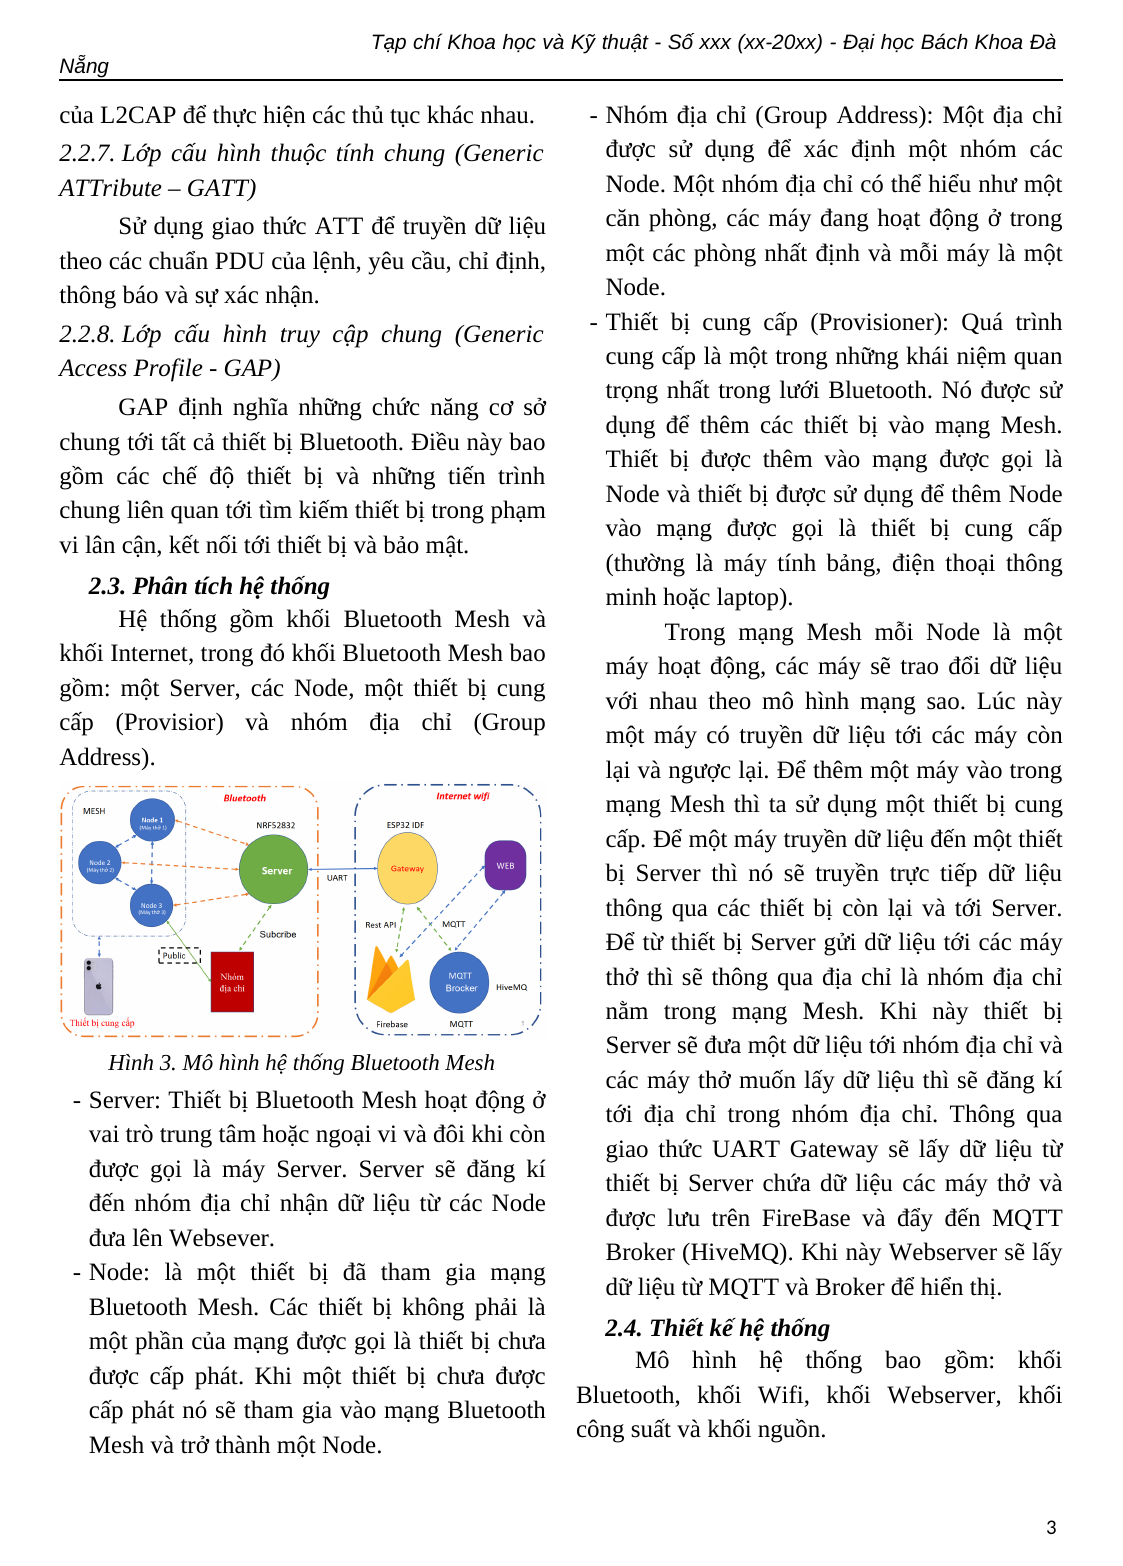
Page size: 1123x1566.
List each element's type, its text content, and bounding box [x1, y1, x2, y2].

subtitle Phân tích hệ thống [59, 571, 546, 599]
list Nhóm địa chỉ (Group Address): Một địa chỉ được sử dụng để xác định một nhóm các Node. Một nhóm địa chỉ có thể hiểu như một căn phòng, các máy đang hoạt động ở trong một các phòng nhất định và mỗi máy là một Node. [589, 100, 1063, 301]
list Trong mạng Mesh mỗi Node là một máy hoạt động, các máy sẽ trao đổi dữ liệu với nhau theo mô hình mạng sao. Lúc này một máy có truyền dữ liệu tới các máy còn lại và ngược lại. Để thêm một máy vào trong mạng Mesh thì ta sử dụng một thiết bị cung cấp. Để một máy truyền dữ liệu đến một thiết bị Server thì nó sẽ truyền trực tiếp dữ liệu thông qua các thiết bị còn lại và tới Server. Để từ thiết bị Server gửi dữ liệu tới các máy thở thì sẽ thông qua địa chỉ là nhóm địa chỉ nằm trong mạng Mesh. Khi này thiết bị Server sẽ đưa một dữ liệu tới nhóm địa chỉ và các máy thở muốn lấy dữ liệu thì sẽ đăng kí tới địa chỉ trong nhóm địa chỉ. Thông qua giao thức UART Gateway sẽ lấy dữ liệu từ thiết bị Server chứa dữ liệu các máy thở và được lưu trên FireBase và đẩy đến MQTT Broker (HiveMQ). Khi này Webserver sẽ lấy dữ liệu từ MQTT và Broker để hiển thị. [605, 617, 1063, 1301]
text Mô hình hệ thống bao gồm: khối Bluetooth, khối Wifi, khối Webserver, khối công suất và khối nguồn. [576, 1346, 1063, 1443]
subtitle Lớp cấu hình thuộc tính chung (Generic ATTribute – GATT) [59, 138, 546, 202]
picture [59, 780, 547, 1041]
subtitle Lớp cấu hình truy cập chung (Generic Access Profile - GAP) [59, 319, 546, 382]
list Node: là một thiết bị đã tham gia mạng Bluetooth Mesh. Các thiết bị không phải là một phần của mạng được gọi là thiết bị chưa được cấp phát. Khi một thiết bị chưa được cấp phát nó sẽ tham gia vào mạng Bluetooth Mesh và trở thành một Node. [73, 1257, 546, 1459]
text Sử dụng giao thức ATT để truyền dữ liệu theo các chuẩn PDU của lệnh, yêu cầu, chỉ định, thông báo và sự xác nhận. [59, 211, 546, 309]
text Hệ thống gồm khối Bluetooth Mesh và khối Internet, trong đó khối Bluetooth Mesh bao gồm: một Server, các Node, một thiết bị cung cấp (Provisior) và nhóm địa chỉ (Group Address). [59, 604, 546, 770]
text GAP định nghĩa những chức năng cơ sở chung tới tất cả thiết bị Bluetooth. Điều này bao gồm các chế độ thiết bị và những tiến trình chung liên quan tới tìm kiếm thiết bị trong phạm vi lân cận, kết nối tới thiết bị và bảo mật. [59, 392, 546, 559]
text Hình 3. Mô hình hệ thống Bluetooth Mesh [59, 1049, 546, 1076]
list Server: Thiết bị Bluetooth Mesh hoạt động ở vai trò trung tâm hoặc ngoại vi và đôi khi còn được gọi là máy Server. Server sẽ đăng kí đến nhóm địa chỉ nhận dữ liệu từ các Node đưa lên Websever. [73, 1085, 546, 1252]
subtitle Thiết kế hệ thống [576, 1313, 1063, 1341]
list Thiết bị cung cấp (Provisioner): Quá trình cung cấp là một trong những khái niệm quan trọng nhất trong lưới Bluetooth. Nó được sử dụng để thêm các thiết bị vào mạng Mesh. Thiết bị được thêm vào mạng được gọi là Node và thiết bị được sử dụng để thêm Node vào mạng được gọi là thiết bị cung cấp (thường là máy tính bảng, điện thoại thông minh hoặc laptop). [589, 307, 1063, 611]
